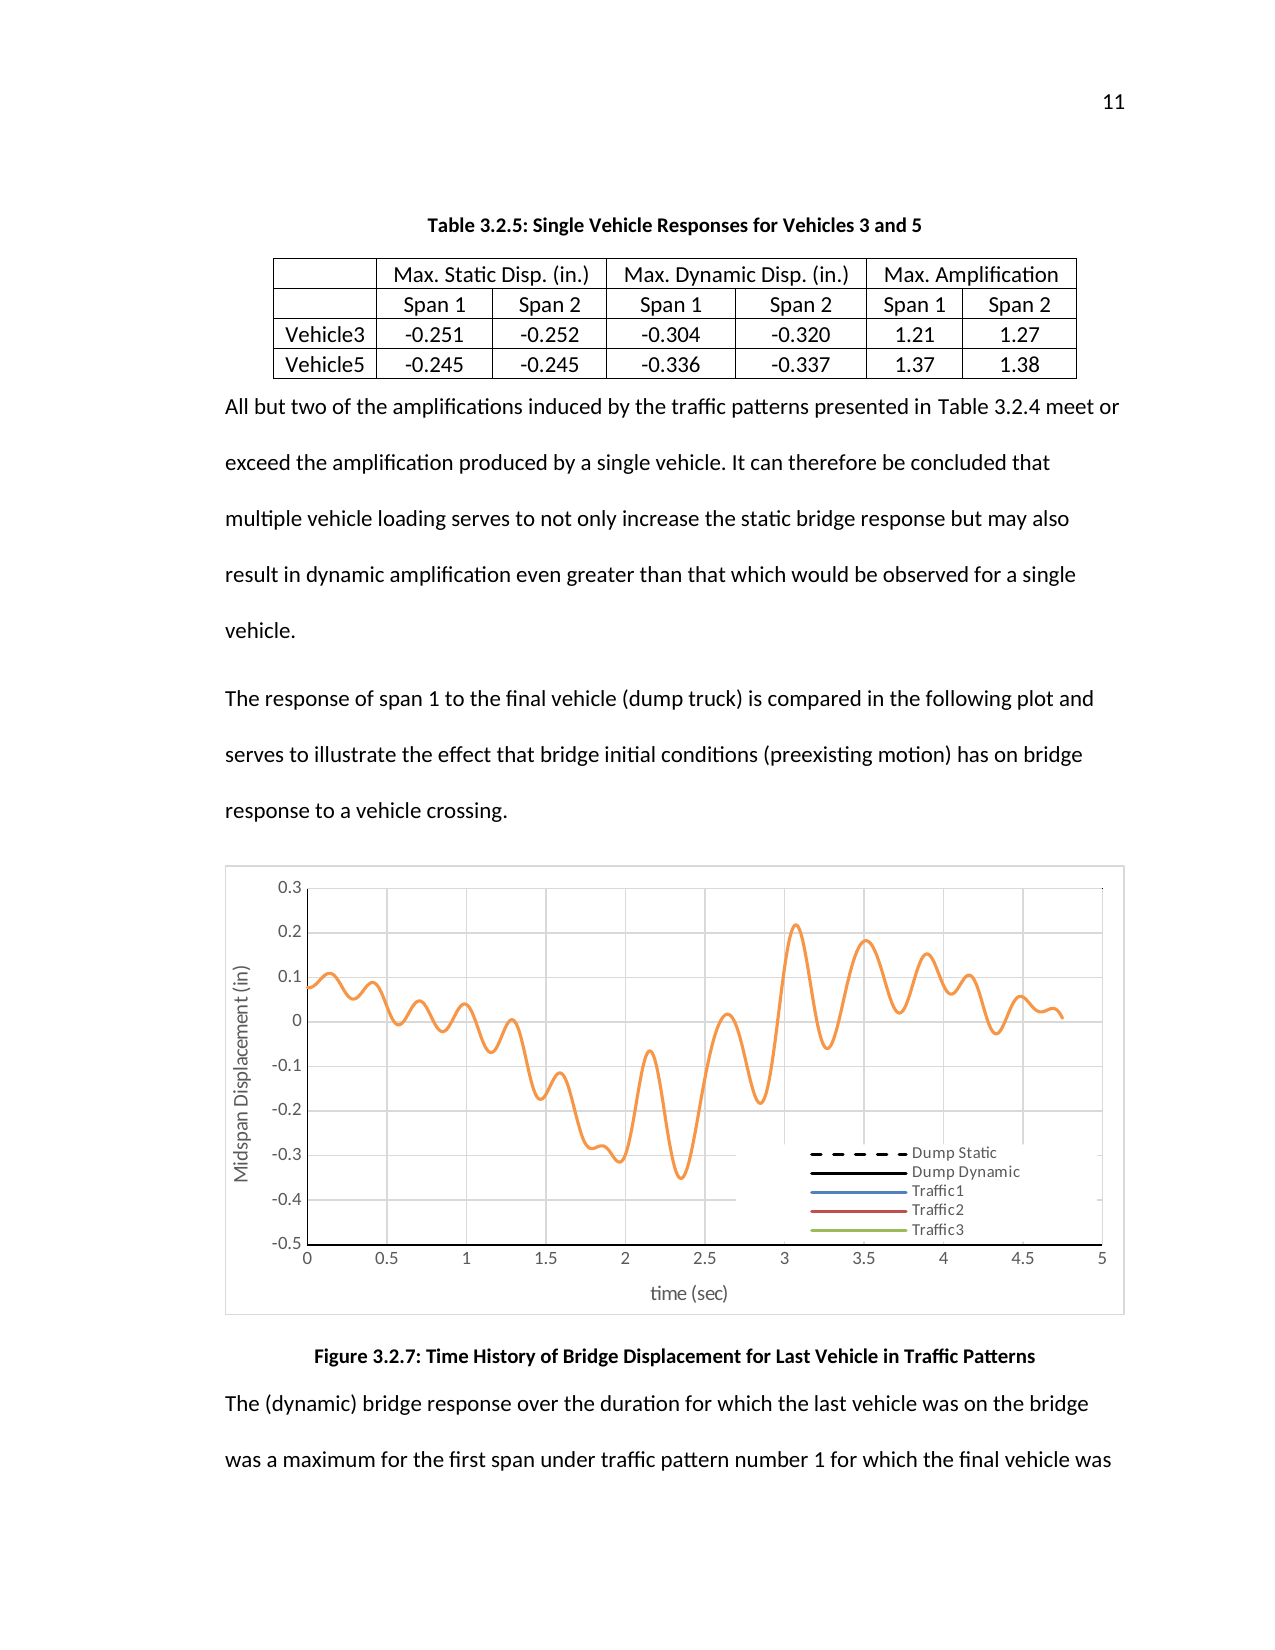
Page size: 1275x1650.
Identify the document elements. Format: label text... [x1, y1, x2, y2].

table_cell Span 2 [963, 289, 1076, 318]
table_cell Span 1 [377, 289, 492, 318]
table_cell Span 2 [736, 289, 866, 318]
table_header [274, 259, 376, 288]
table_cell [274, 289, 376, 318]
table_header Max. Dynamic Disp. (in.) [607, 259, 866, 288]
table_cell -0.245 [493, 349, 606, 378]
table_cell Span 2 [493, 289, 606, 318]
table_cell 1.27 [963, 319, 1076, 348]
table_cell Span 1 [607, 289, 735, 318]
table_cell 1.37 [867, 349, 962, 378]
table_cell -0.251 [377, 319, 492, 348]
table_cell Span 1 [867, 289, 962, 318]
table_cell -0.304 [607, 319, 735, 348]
text The response of span 1 to the final vehicle (dump truck) is compared in the following plot and serves to illustrate the effect that bridge initial conditions (preexisting motion) has on bridge response to a vehicle crossing. [225, 684, 1125, 825]
table_cell -0.252 [493, 319, 606, 348]
table_cell 1.38 [963, 349, 1076, 378]
table_cell -0.337 [736, 349, 866, 378]
table_cell 1.21 [867, 319, 962, 348]
table_cell -0.336 [607, 349, 735, 378]
table_cell Vehicle5 [274, 349, 376, 378]
table_cell Vehicle3 [274, 319, 376, 348]
table_cell -0.245 [377, 349, 492, 378]
table_header Max. Amplification [867, 259, 1076, 288]
table_cell -0.320 [736, 319, 866, 348]
table_header Max. Static Disp. (in.) [377, 259, 606, 288]
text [225, 1389, 1125, 1473]
